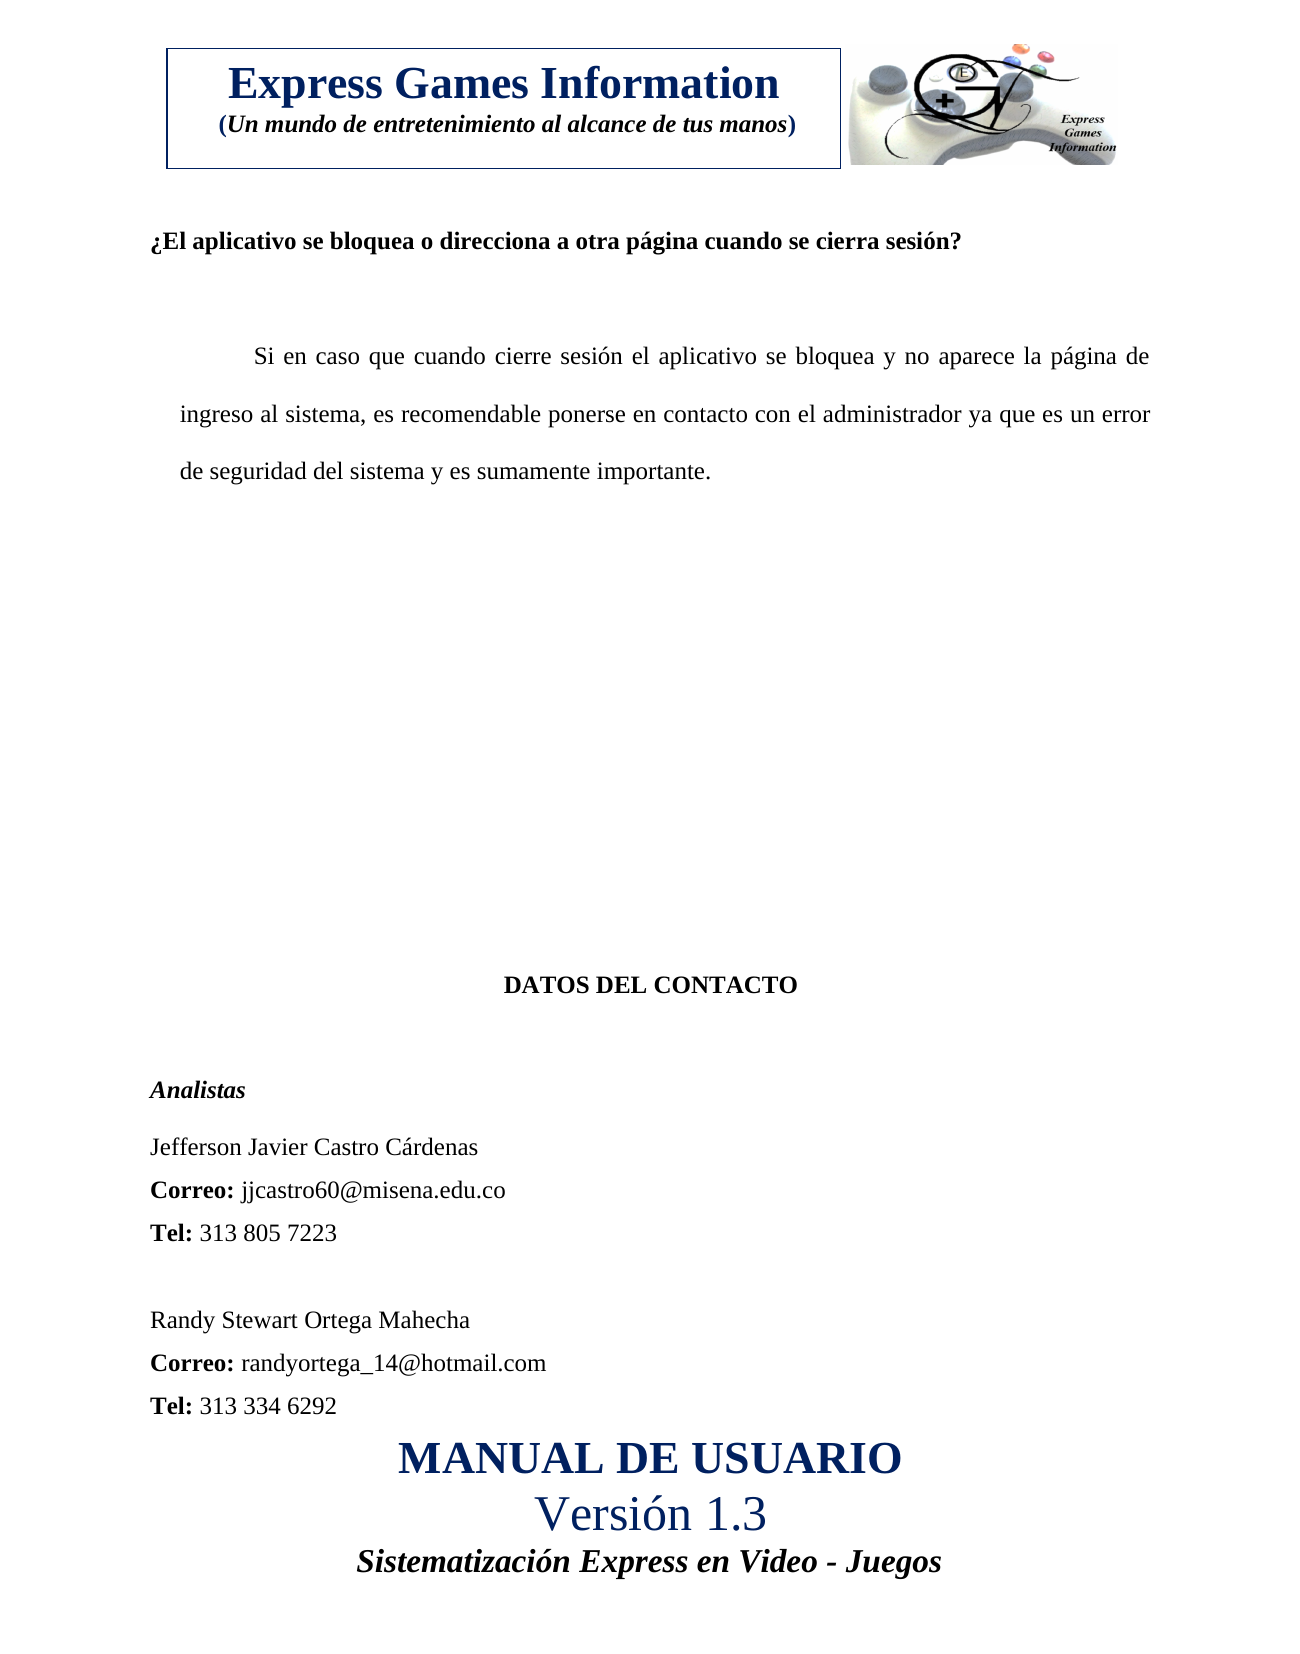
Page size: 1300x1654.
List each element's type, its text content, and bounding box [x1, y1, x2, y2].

text Correo: jjcastro60@misena.edu.co [150, 1175, 1151, 1204]
text Tel: 313 334 6292 [150, 1391, 1151, 1420]
text Tel: 313 805 7223 [150, 1218, 1151, 1247]
subtitle ¿El aplicativo se bloquea o direcciona a otra página cuando se cierra sesión? [150, 226, 1151, 255]
picture [844, 44, 1119, 165]
text Jefferson Javier Castro Cárdenas [150, 1132, 1151, 1161]
text Correo: randyortega_14@hotmail.com [150, 1348, 1151, 1377]
subtitle Analistas [150, 1075, 1151, 1103]
subtitle DATOS DEL CONTACTO [150, 970, 1151, 999]
text Si en caso que cuando cierre sesión el aplicativo se bloquea y no aparece la página de ingreso al sistema, es recomendable ponerse en contacto con el administrador ya que es un error de seguridad del sistema y es sumamente importante. [179, 341, 1151, 485]
text Randy Stewart Ortega Mahecha [150, 1305, 1151, 1333]
